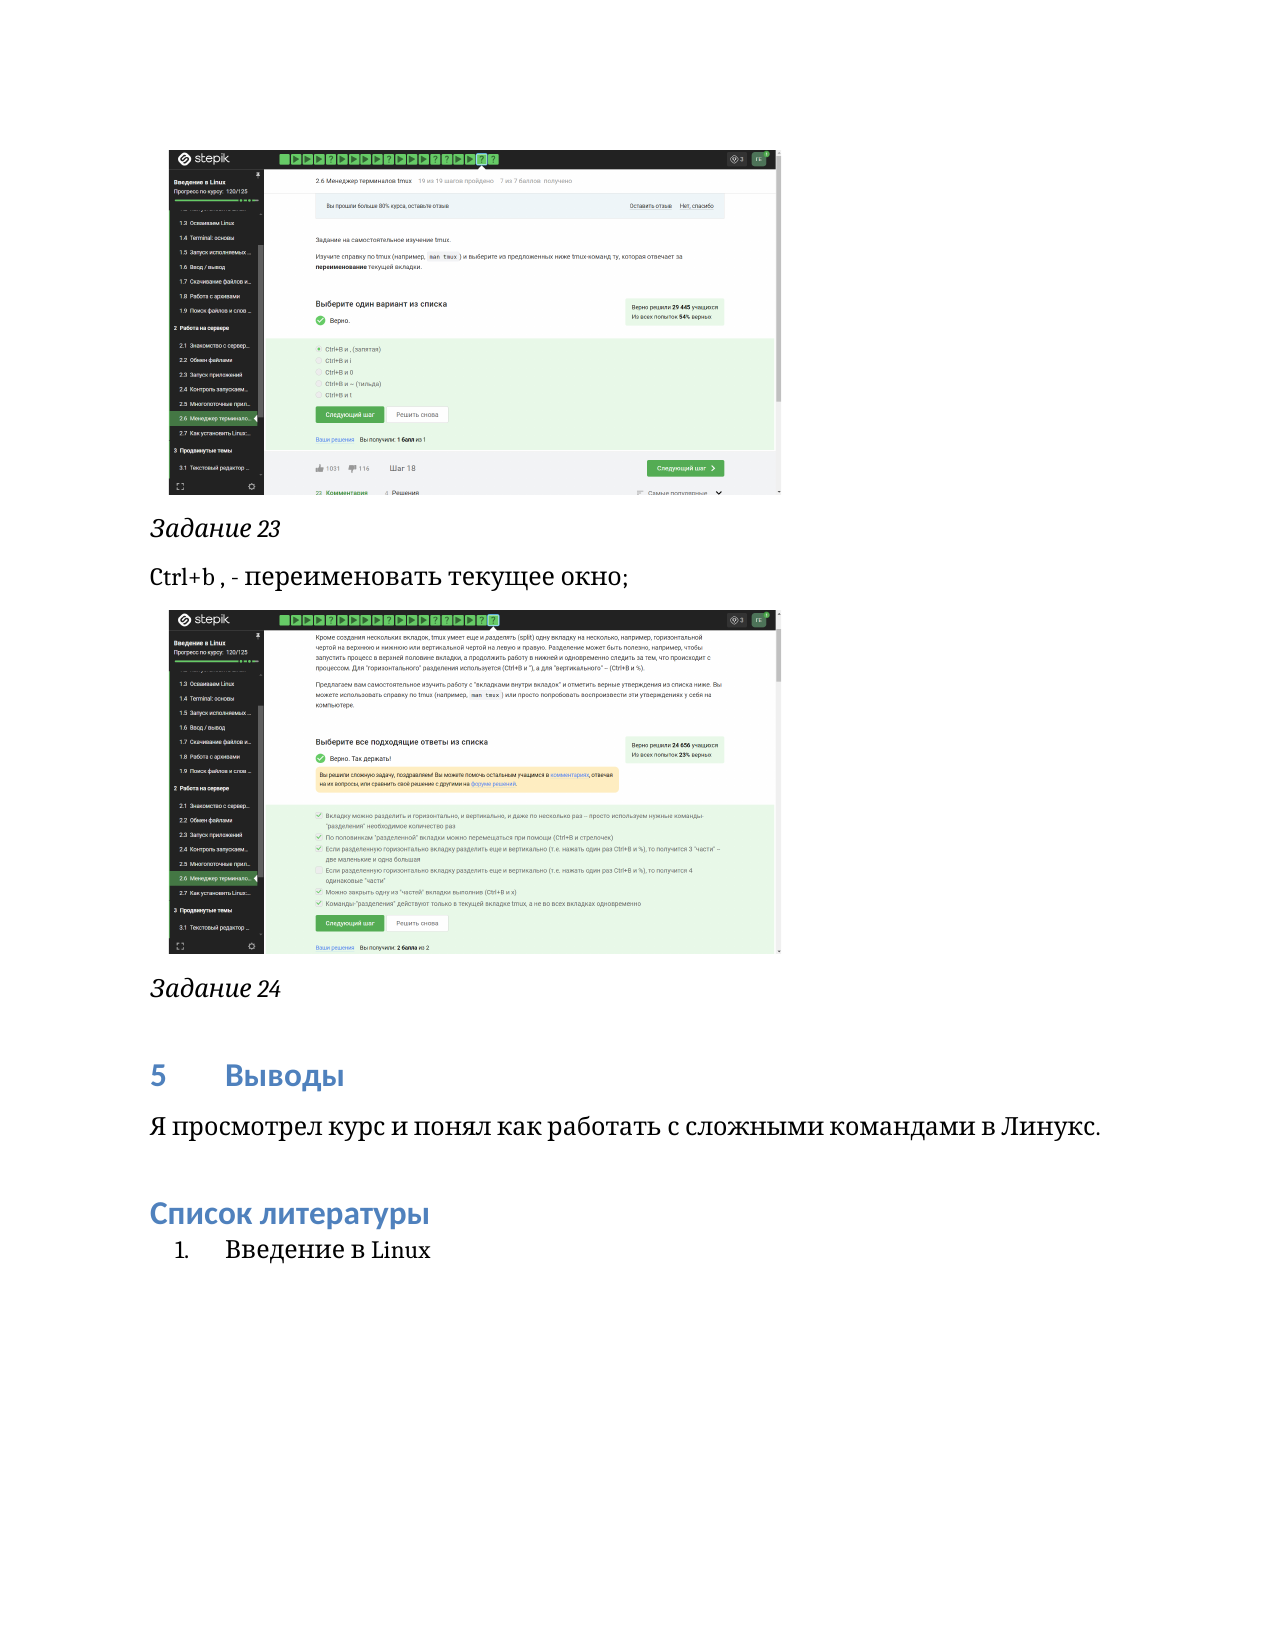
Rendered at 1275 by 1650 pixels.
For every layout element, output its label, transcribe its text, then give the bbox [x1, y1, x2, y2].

list Введение в Linux [175, 1236, 1125, 1265]
text Задание 24 [150, 975, 1125, 1003]
text Я просмотрел курс и понял как работать с сложными командами в Линукс. [150, 1113, 1125, 1142]
picture [168, 150, 782, 495]
subtitle Список литературы [150, 1192, 1125, 1232]
subtitle 5 Выводы [150, 1053, 1125, 1094]
text Ctrl+b , - переименовать текущее окно; [150, 563, 1125, 591]
picture [168, 610, 782, 954]
text Задание 23 [150, 515, 1125, 544]
